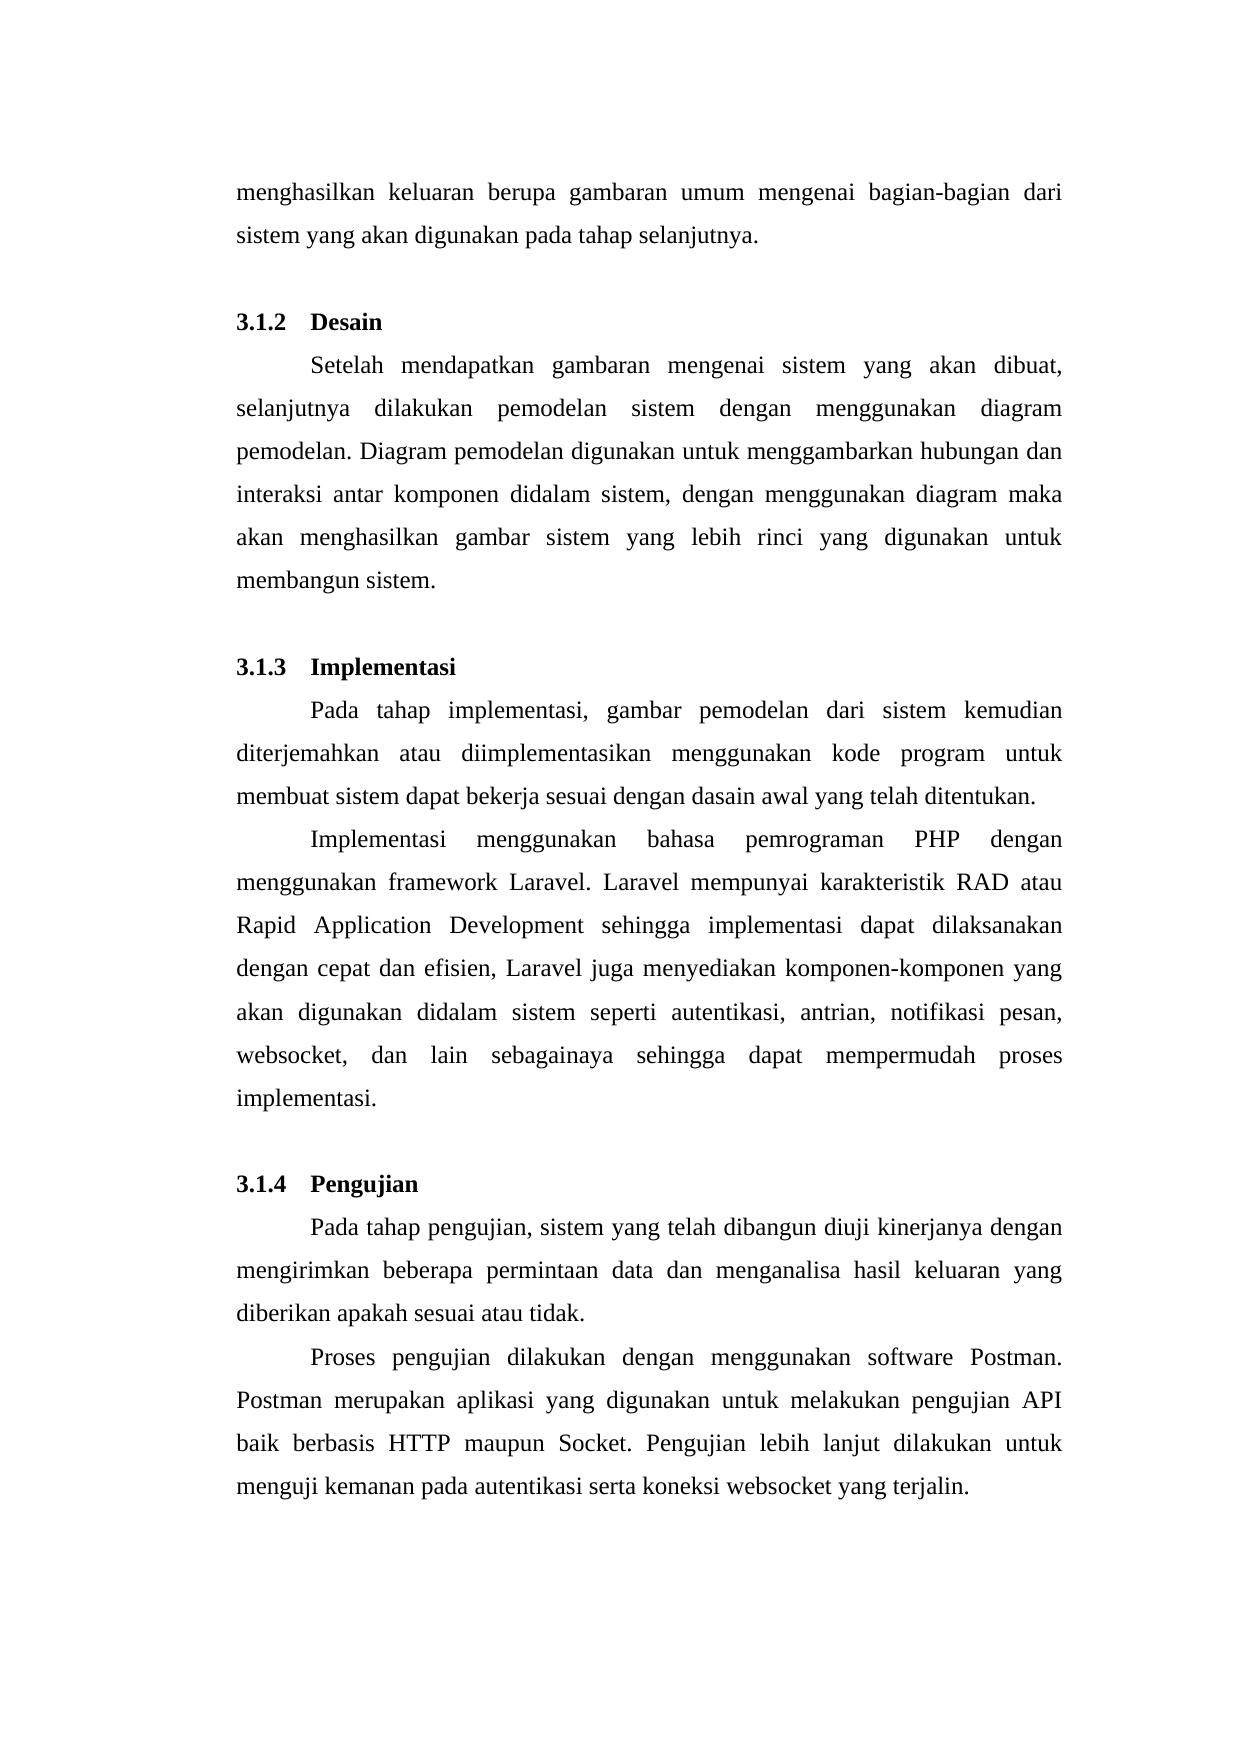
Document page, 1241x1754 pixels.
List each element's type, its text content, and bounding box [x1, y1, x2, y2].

text Implementasi [236, 652, 1063, 680]
text Pada tahap pengujian, sistem yang telah dibangun diuji kinerjanya dengan mengirimkan beberapa permintaan data dan menganalisa hasil keluaran yang diberikan apakah sesuai atau tidak. [236, 1212, 1063, 1327]
text Pengujian [236, 1169, 1063, 1198]
text Desain [236, 307, 1063, 335]
text Pada tahap implementasi, gambar pemodelan dari sistem kemudian diterjemahkan atau diimplementasikan menggunakan kode program untuk membuat sistem dapat bekerja sesuai dengan dasain awal yang telah ditentukan. [236, 695, 1063, 810]
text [236, 177, 1063, 249]
text Implementasi menggunakan bahasa pemrograman PHP dengan menggunakan framework Laravel. Laravel mempunyai karakteristik RAD atau Rapid Application Development sehingga implementasi dapat dilaksanakan dengan cepat dan efisien, Laravel juga menyediakan komponen-komponen yang akan digunakan didalam sistem seperti autentikasi, antrian, notifikasi pesan, websocket, dan lain sebagainaya sehingga dapat mempermudah proses implementasi. [236, 824, 1063, 1112]
text Setelah mendapatkan gambaran mengenai sistem yang akan dibuat, selanjutnya dilakukan pemodelan sistem dengan menggunakan diagram pemodelan. Diagram pemodelan digunakan untuk menggambarkan hubungan dan interaksi antar komponen didalam sistem, dengan menggunakan diagram maka akan menghasilkan gambar sistem yang lebih rinci yang digunakan untuk membangun sistem. [236, 350, 1063, 594]
text Proses pengujian dilakukan dengan menggunakan software Postman. Postman merupakan aplikasi yang digunakan untuk melakukan pengujian API baik berbasis HTTP maupun Socket. Pengujian lebih lanjut dilakukan untuk menguji kemanan pada autentikasi serta koneksi websocket yang terjalin. [236, 1342, 1063, 1500]
